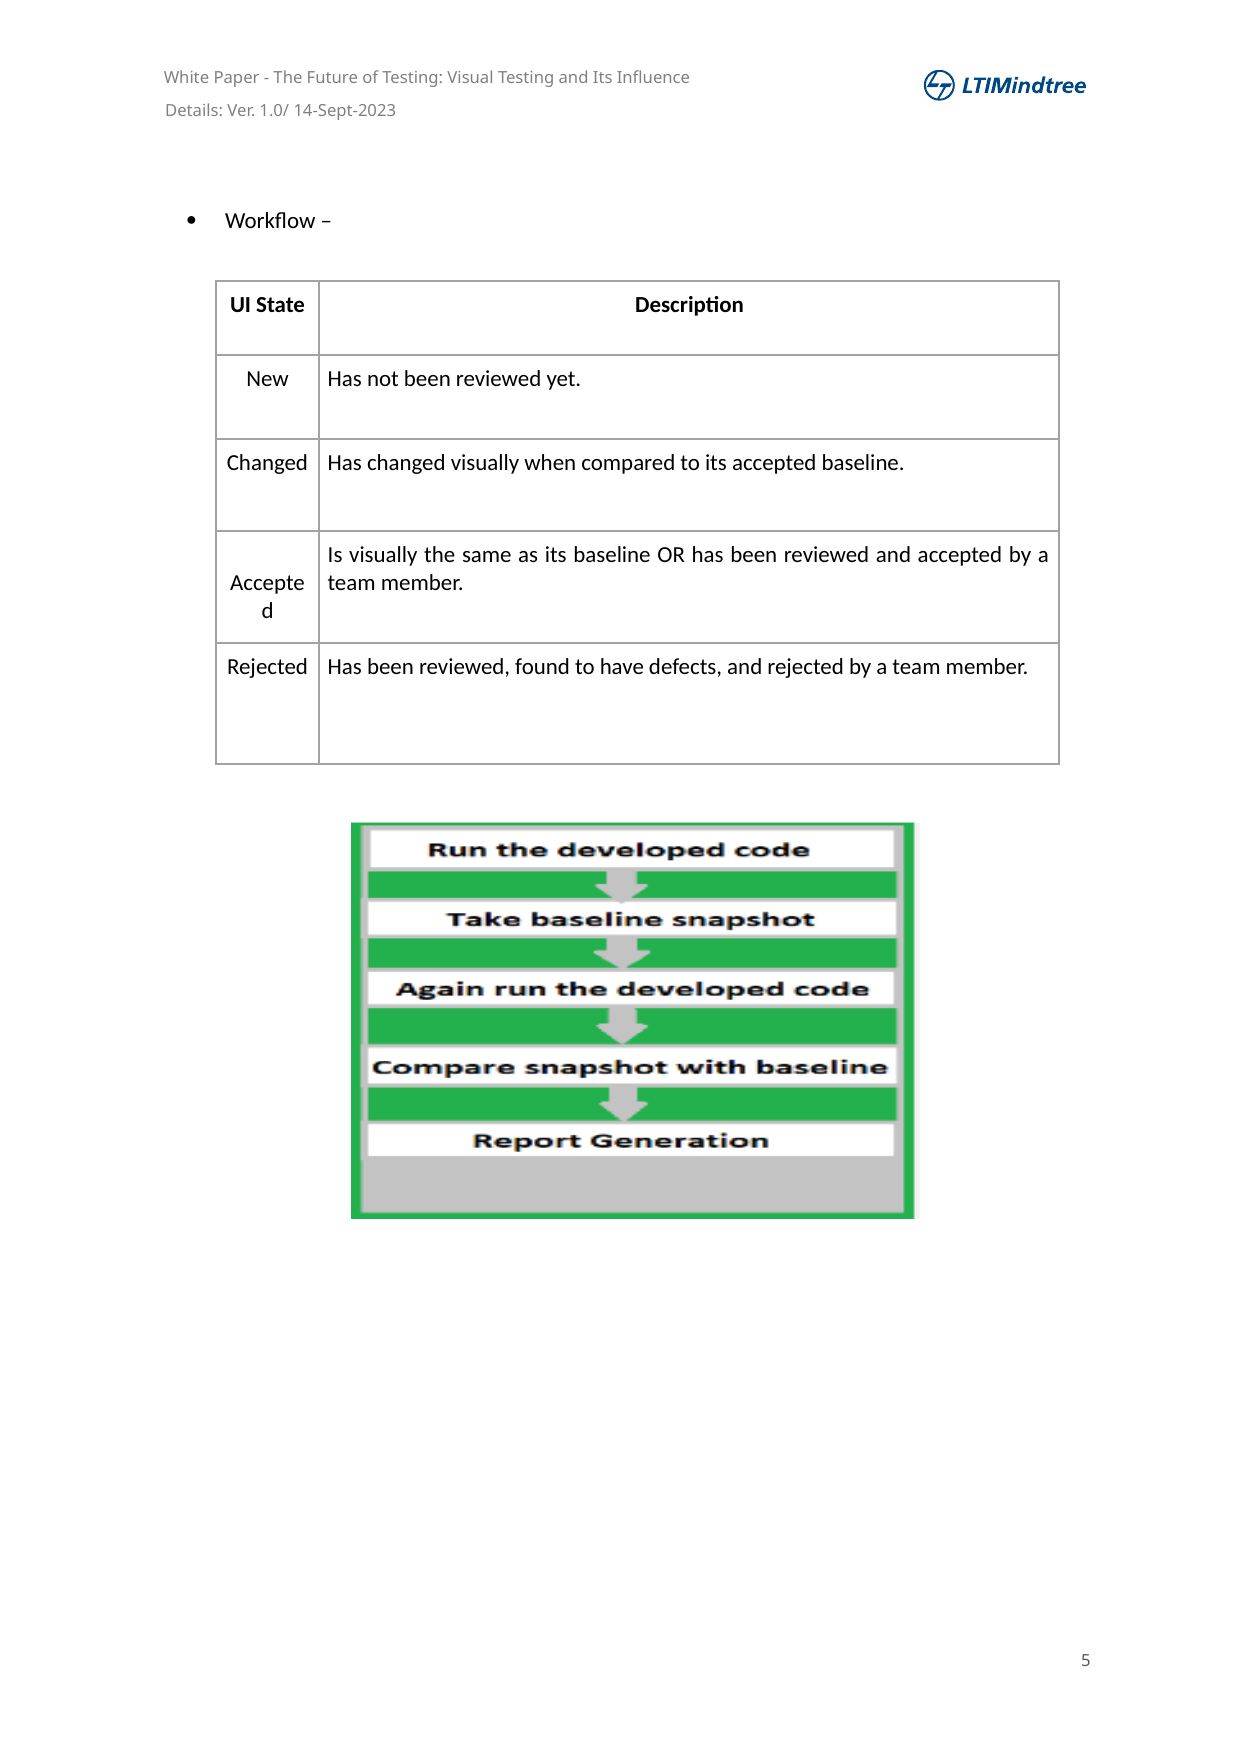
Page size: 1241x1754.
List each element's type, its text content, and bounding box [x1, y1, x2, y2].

table_cell Rejected [217, 644, 318, 762]
table_header UI State [217, 282, 318, 354]
picture [351, 820, 920, 1219]
list Workflow – [187, 206, 1090, 234]
table_cell Has not been reviewed yet. [320, 356, 1058, 437]
table_cell Changed [217, 440, 318, 530]
table_cell New [217, 356, 318, 437]
table_cell Is visually the same as its baseline OR has been reviewed and accepted by a team member. [320, 532, 1058, 642]
table_cell Has changed visually when compared to its accepted baseline. [320, 440, 1058, 530]
table_cell Has been reviewed, found to have defects, and rejected by a team member. [320, 644, 1058, 762]
table_cell Accepted [217, 532, 318, 642]
table_header Description [320, 282, 1058, 354]
